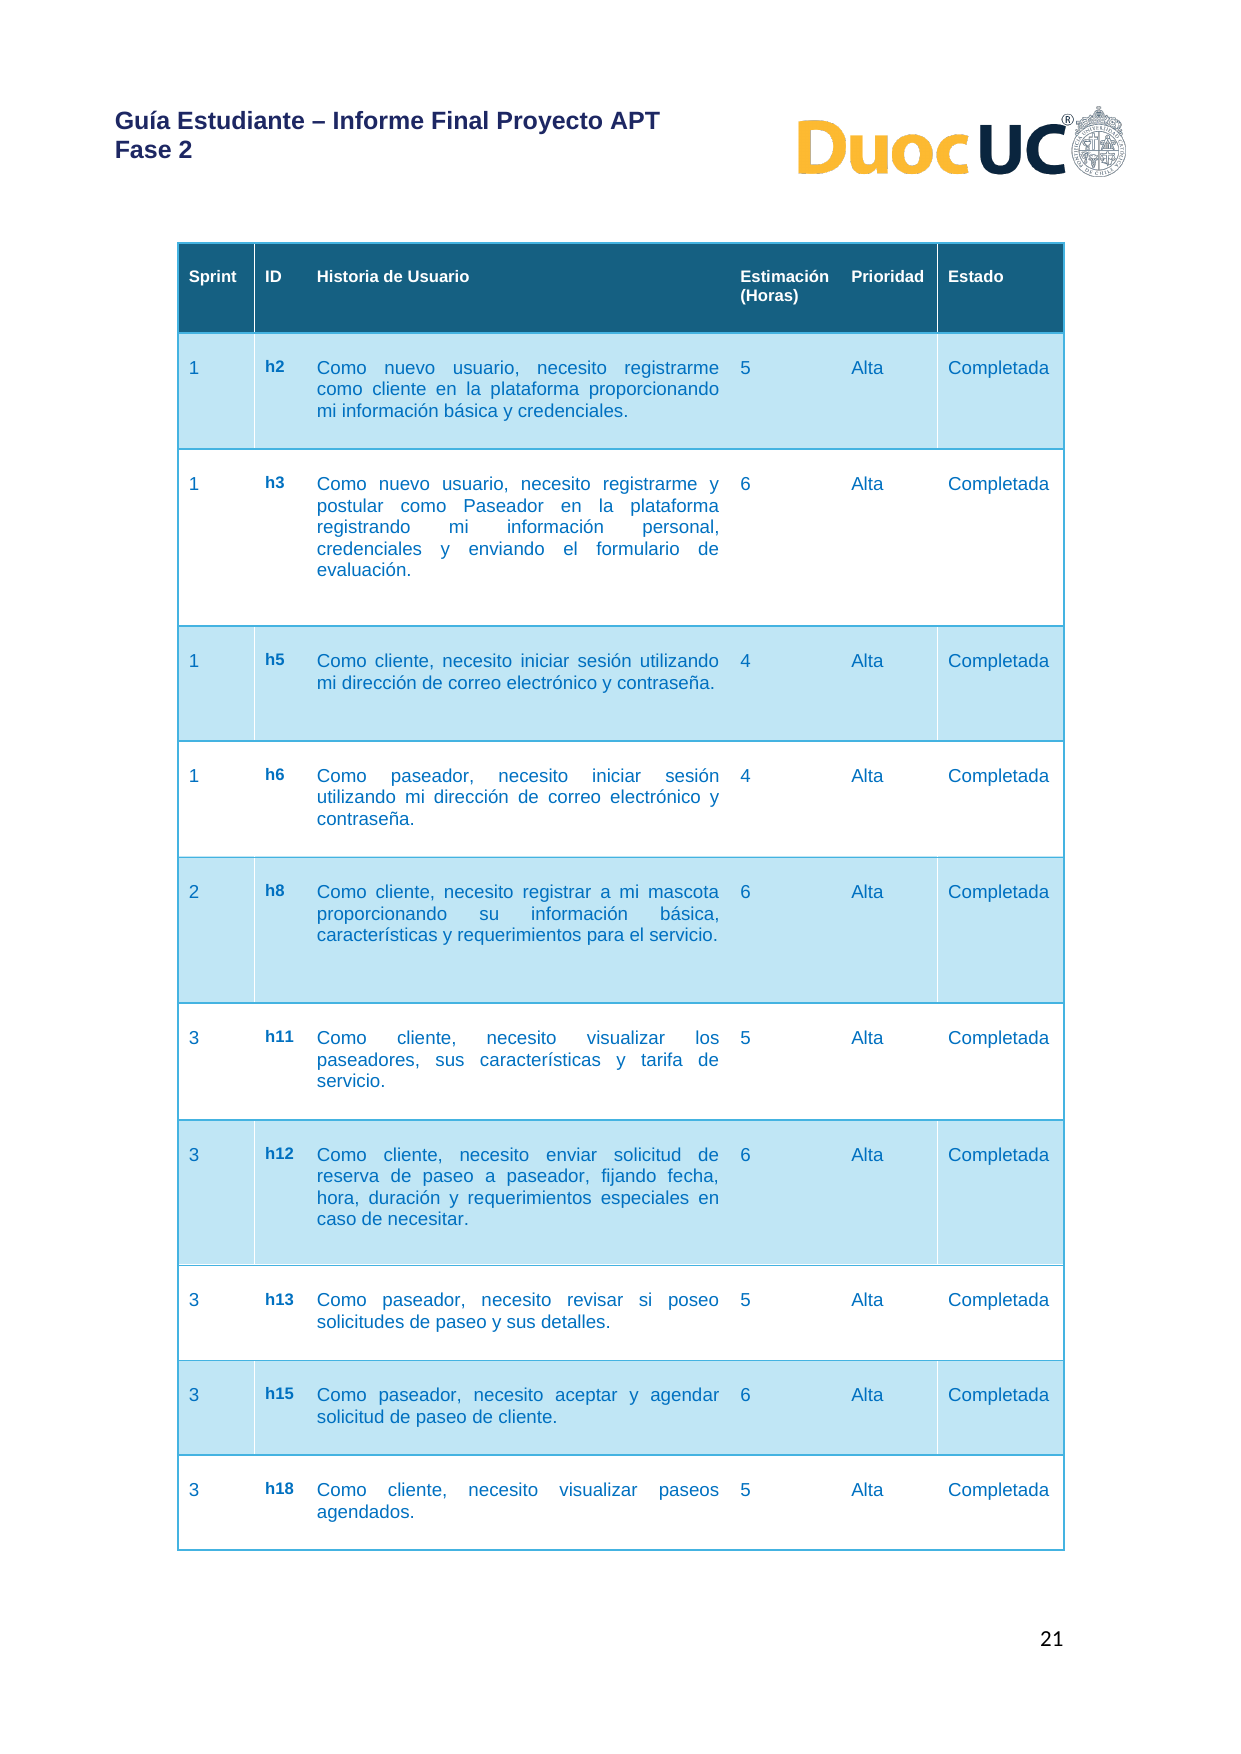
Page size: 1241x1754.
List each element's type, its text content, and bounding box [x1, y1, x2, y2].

table_cell Completada [938, 1004, 1063, 1119]
table_cell Alta [841, 1266, 937, 1359]
table_header Estimación (Horas) [730, 244, 841, 332]
table_header Sprint [179, 244, 254, 332]
table_cell Como cliente, necesito enviar solicitud de reserva de paseo a paseador, fijando fecha, hora, duración y requerimientos especiales en caso de necesitar. [306, 1121, 730, 1264]
table_cell 5 [730, 1004, 841, 1119]
table_cell h11 [255, 1004, 306, 1119]
table_cell Alta [841, 1361, 937, 1454]
table_cell Como paseador, necesito aceptar y agendar solicitud de paseo de cliente. [306, 1361, 730, 1454]
table_cell Completada [938, 627, 1063, 740]
table_cell h13 [255, 1266, 306, 1359]
table_header Prioridad [841, 244, 937, 332]
table_cell 6 [730, 450, 841, 625]
table_cell h6 [255, 742, 306, 856]
table_cell 4 [730, 627, 841, 740]
table_cell h3 [255, 450, 306, 625]
table_cell h5 [255, 627, 306, 740]
table_cell h15 [255, 1361, 306, 1454]
table_cell 1 [179, 334, 254, 448]
table_cell Como cliente, necesito registrar a mi mascota proporcionando su información básica, características y requerimientos para el servicio. [306, 858, 730, 1002]
table_cell Como paseador, necesito revisar si poseo solicitudes de paseo y sus detalles. [306, 1266, 730, 1359]
table_cell 6 [730, 1361, 841, 1454]
table_cell h18 [255, 1456, 306, 1549]
table_cell 3 [179, 1121, 254, 1264]
table_cell 5 [730, 334, 841, 448]
table_cell 6 [730, 858, 841, 1002]
table_cell Alta [841, 858, 937, 1002]
table_cell 1 [179, 742, 254, 856]
table_cell Como nuevo usuario, necesito registrarme y postular como Paseador en la plataforma registrando mi información personal, credenciales y enviando el formulario de evaluación. [306, 450, 730, 625]
table_cell Completada [938, 1266, 1063, 1359]
table_cell 3 [179, 1361, 254, 1454]
table_cell Como cliente, necesito visualizar paseos agendados. [306, 1456, 730, 1549]
table_cell 1 [179, 450, 254, 625]
table_cell Alta [841, 450, 937, 625]
table_cell Como paseador, necesito iniciar sesión utilizando mi dirección de correo electrónico y contraseña. [306, 742, 730, 856]
table_cell 6 [730, 1121, 841, 1264]
table_cell 3 [179, 1004, 254, 1119]
table_header ID [255, 244, 306, 332]
table_cell 5 [730, 1456, 841, 1549]
table_cell Alta [841, 627, 937, 740]
table_cell Completada [938, 1361, 1063, 1454]
table_cell Como nuevo usuario, necesito registrarme como cliente en la plataforma proporcionando mi información básica y credenciales. [306, 334, 730, 448]
table_header Historia de Usuario [306, 244, 730, 332]
table_cell Como cliente, necesito iniciar sesión utilizando mi dirección de correo electrónico y contraseña. [306, 627, 730, 740]
table_cell Alta [841, 1456, 937, 1549]
table_cell Alta [841, 1004, 937, 1119]
table_cell 3 [179, 1266, 254, 1359]
table_cell Alta [841, 742, 937, 856]
table_cell Completada [938, 1456, 1063, 1549]
table_cell h8 [255, 858, 306, 1002]
table_cell 5 [730, 1266, 841, 1359]
table_cell Alta [841, 1121, 937, 1264]
table_header Estado [938, 244, 1063, 332]
table_cell Completada [938, 858, 1063, 1002]
table_cell Completada [938, 1121, 1063, 1264]
table_cell Completada [938, 450, 1063, 625]
table_cell Completada [938, 742, 1063, 856]
table_cell 2 [179, 858, 254, 1002]
table_cell 3 [179, 1456, 254, 1549]
table_cell 4 [730, 742, 841, 856]
table_cell h2 [255, 334, 306, 448]
picture [798, 106, 1126, 177]
table_cell 1 [179, 627, 254, 740]
table_cell Alta [841, 334, 937, 448]
table_cell Completada [938, 334, 1063, 448]
table_cell Como cliente, necesito visualizar los paseadores, sus características y tarifa de servicio. [306, 1004, 730, 1119]
table_cell h12 [255, 1121, 306, 1264]
